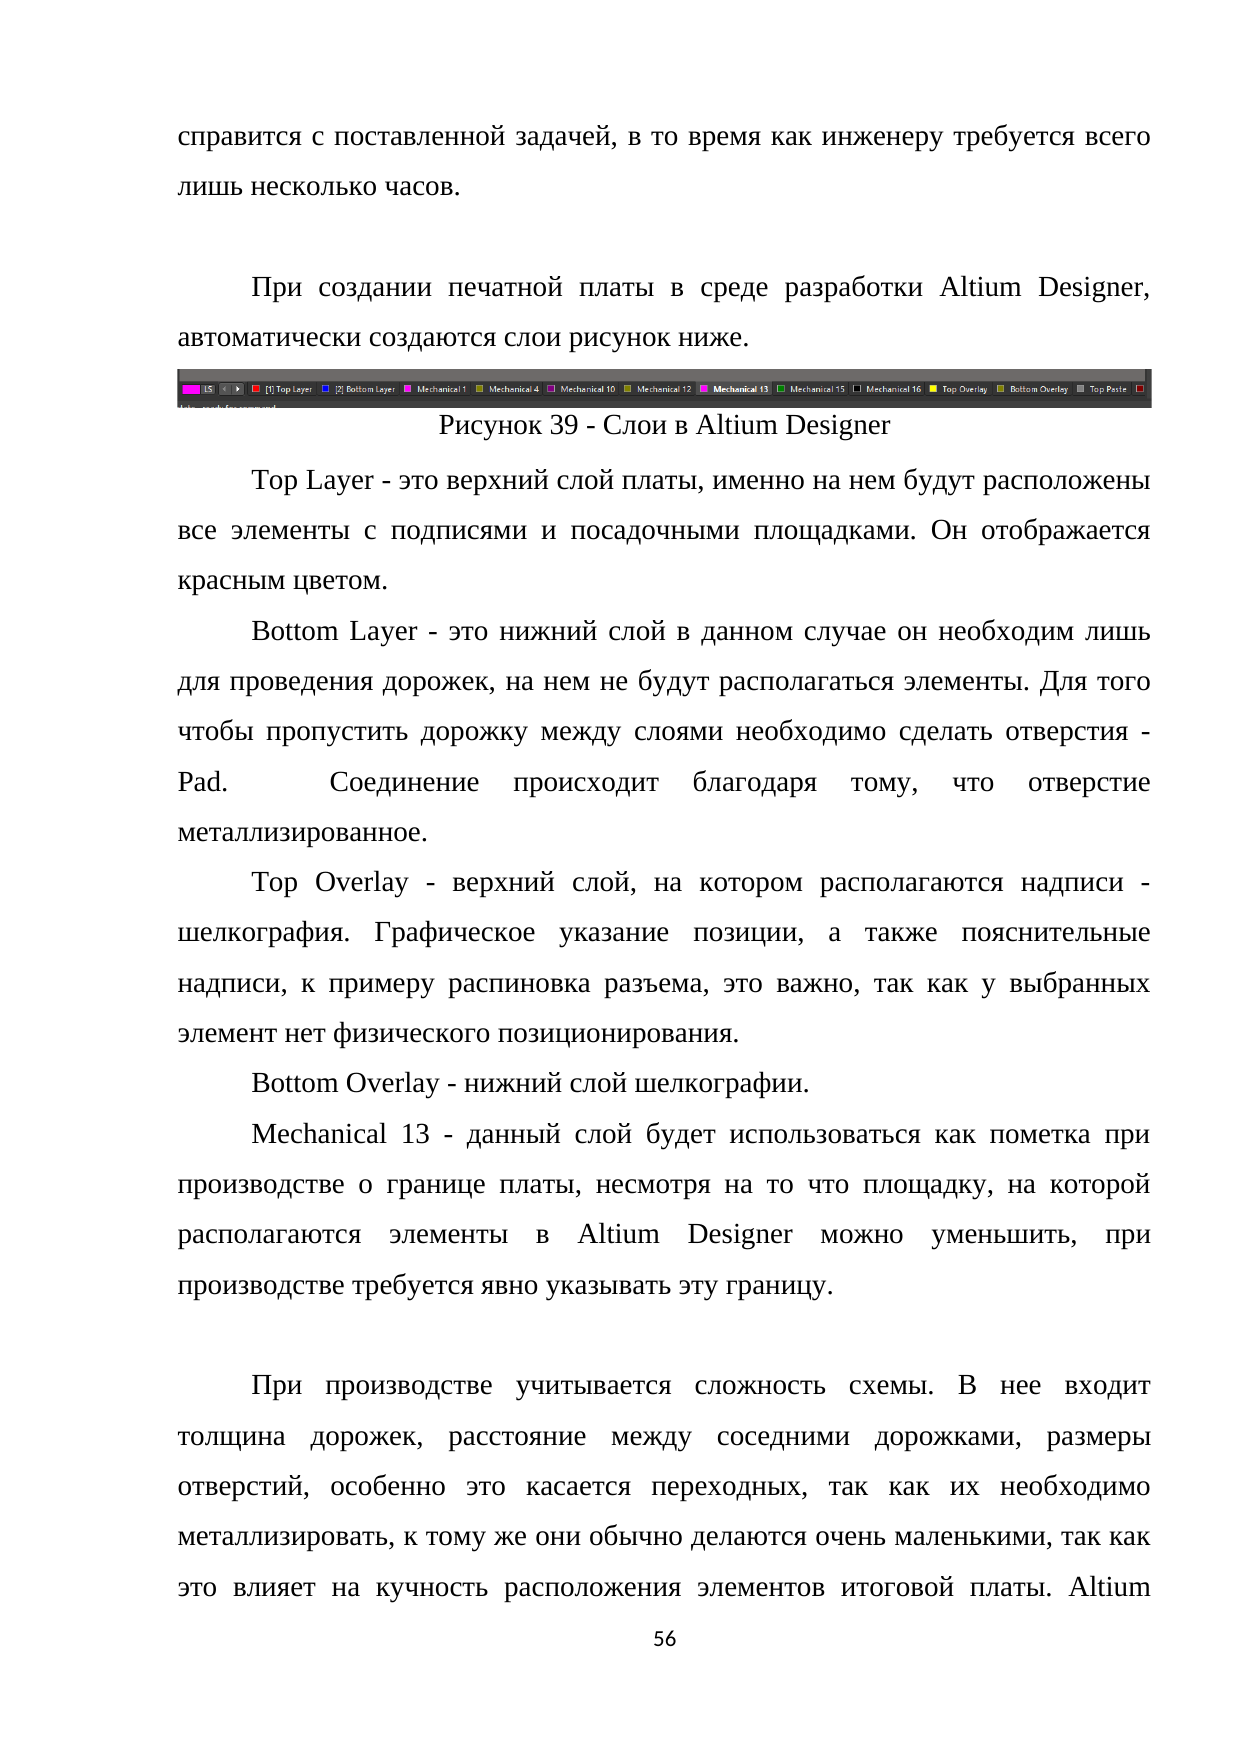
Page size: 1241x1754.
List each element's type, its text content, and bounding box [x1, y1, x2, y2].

text Top Overlay - верхний слой, на котором располагаются надписи - шелкография. Графическое указание позиции, а также пояснительные надписи, к примеру распиновка разъема, это важно, так как у выбранных элемент нет физического позиционирования. [177, 864, 1152, 1049]
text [177, 1367, 1152, 1602]
text Bottom Overlay - нижний слой шелкографии. [177, 1066, 1152, 1099]
text Top Layer - это верхний слой платы, именно на нем будут расположены все элементы с подписями и посадочными площадками. Он отображается красным цветом. [177, 462, 1152, 596]
text При создании печатной платы в среде разработки Altium Designer, автоматически создаются слои рисунок ниже. [177, 269, 1152, 353]
text Bottom Layer - это нижний слой в данном случае он необходим лишь для проведения дорожек, на нем не будут располагаться элементы. Для того чтобы пропустить дорожку между слоями необходимо сделать отверстия - Pad. Соединение происходит благодаря тому, что отверстие металлизированное. [177, 613, 1152, 847]
picture [177, 369, 1152, 408]
text Mechanical 13 - данный слой будет использоваться как пометка при производстве о границе платы, несмотря на то что площадку, на которой располагаются элементы в Altium Designer можно уменьшить, при производстве требуется явно указывать эту границу. [177, 1116, 1152, 1300]
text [177, 118, 1152, 202]
text Рисунок 39 - Слои в Altium Designer [177, 408, 1152, 441]
